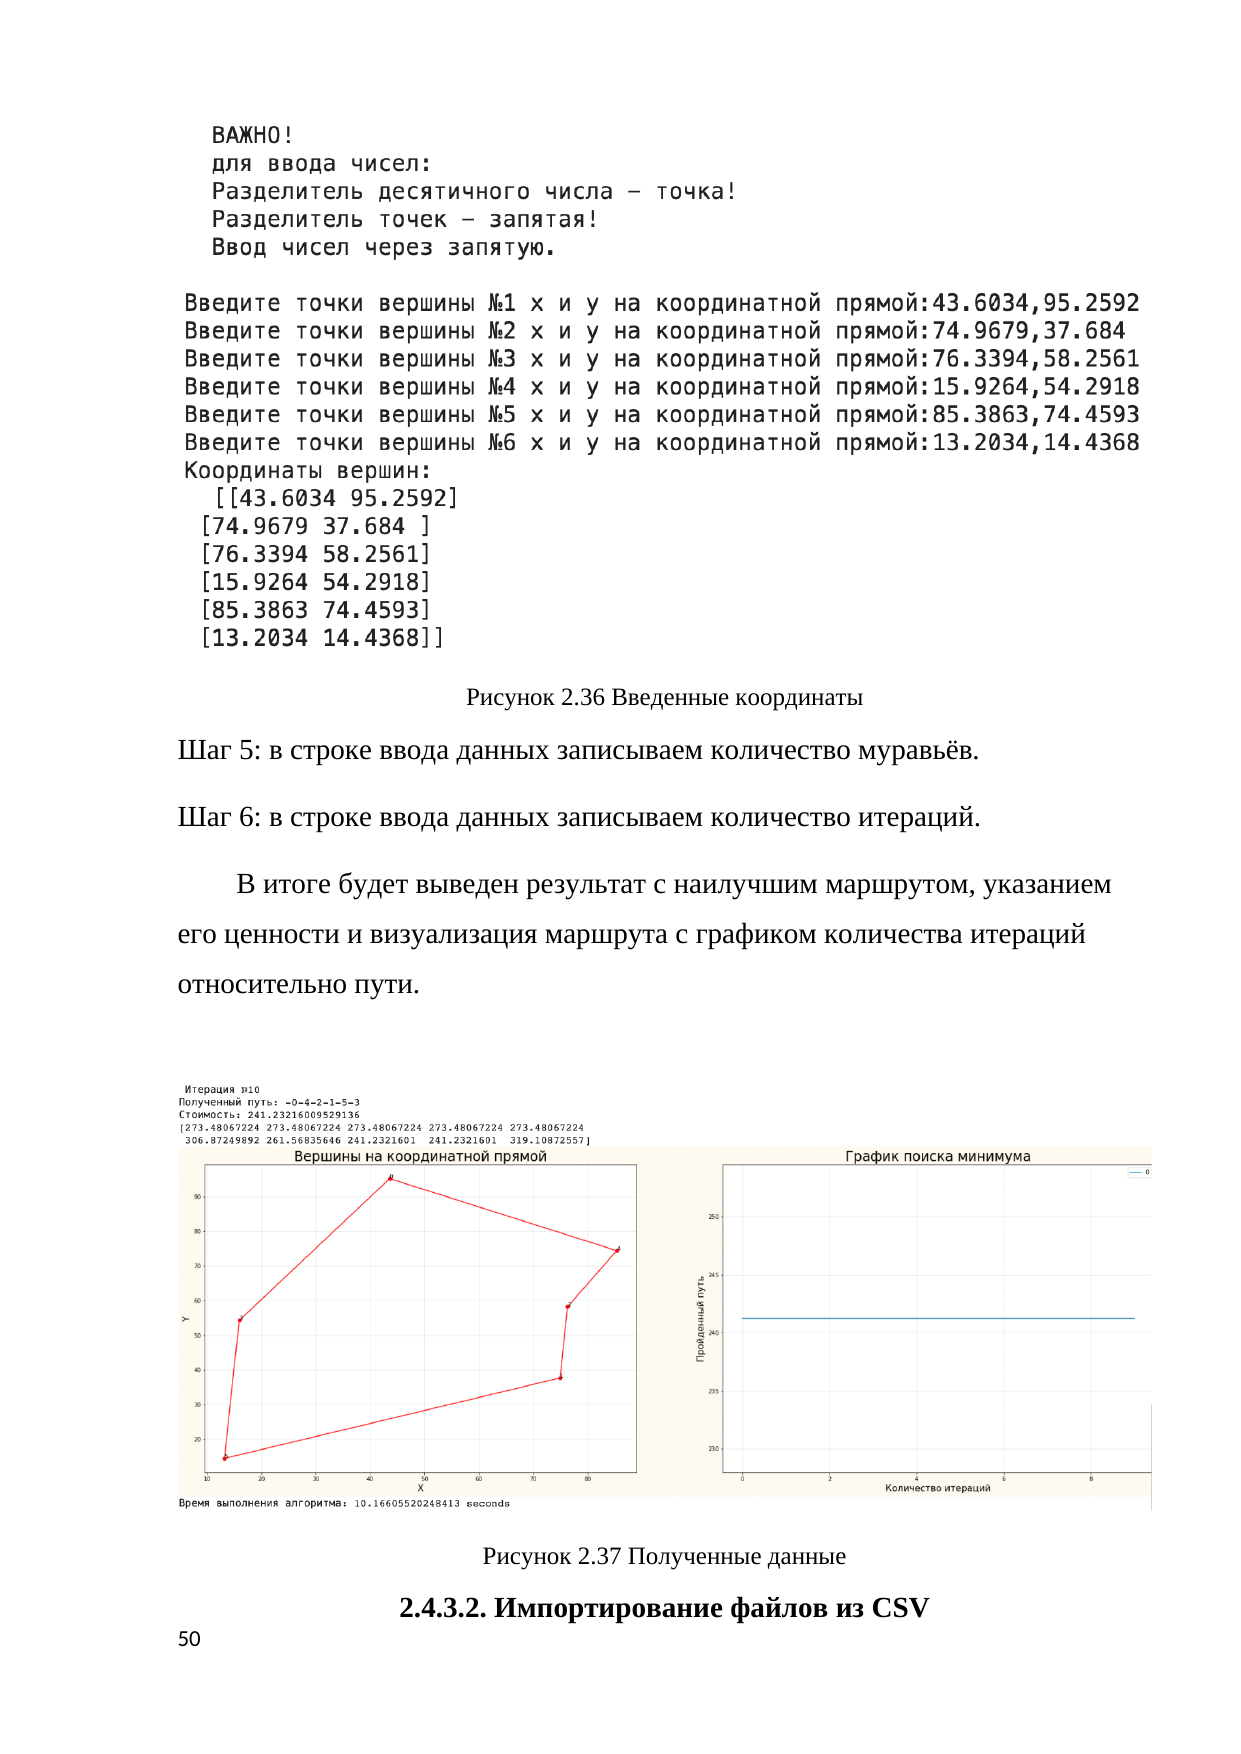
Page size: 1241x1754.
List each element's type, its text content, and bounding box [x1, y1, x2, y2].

text Шаг 6: в строке ввода данных записываем количество итераций. [177, 799, 1152, 832]
text 2.4.3.2. Импортирование файлов из CSV [177, 1591, 1152, 1624]
picture [177, 1083, 1152, 1511]
text В итоге будет выведен результат с наилучшим маршрутом, указанием его ценности и визуализация маршрута с графиком количества итераций относительно пути. [177, 866, 1152, 1000]
text Шаг 5: в строке ввода данных записываем количество муравьёв. [177, 732, 1152, 765]
picture [177, 118, 1152, 652]
